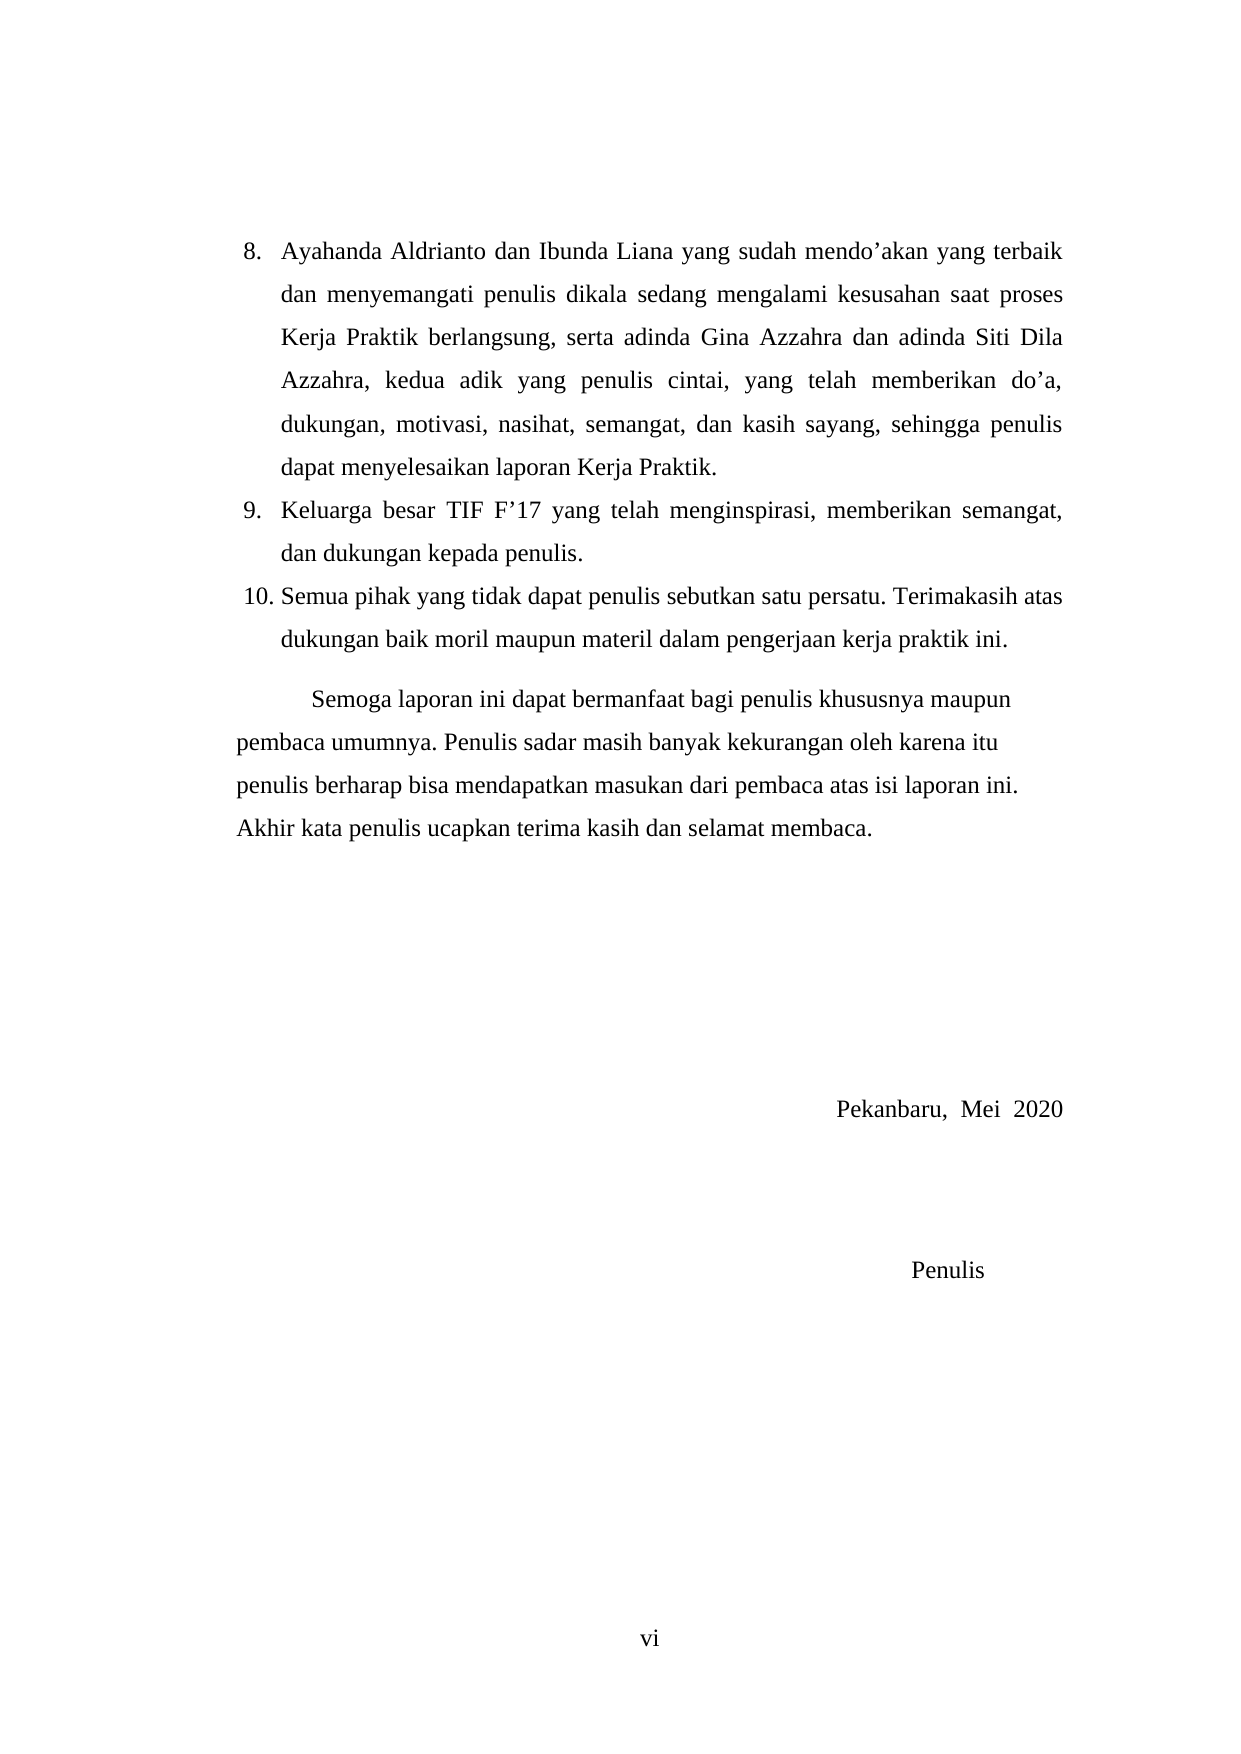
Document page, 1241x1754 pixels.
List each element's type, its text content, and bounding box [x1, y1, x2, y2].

text Pekanbaru, Mei 2020 [761, 1094, 1063, 1165]
list Semua pihak yang tidak dapat penulis sebutkan satu persatu. Terimakasih atas dukungan baik moril maupun materil dalam pengerjaan kerja praktik ini. [243, 581, 1063, 653]
list Ayahanda Aldrianto dan Ibunda Liana yang sudah mendo’akan yang terbaik dan menyemangati penulis dikala sedang mengalami kesusahan saat proses Kerja Praktik berlangsung, serta adinda Gina Azzahra dan adinda Siti Dila Azzahra, kedua adik yang penulis cintai, yang telah memberikan do’a, dukungan, motivasi, nasihat, semangat, dan kasih sayang, sehingga penulis dapat menyelesaikan laporan Kerja Praktik. [243, 236, 1063, 481]
text Penulis [836, 1255, 1063, 1284]
list Keluarga besar TIF F’17 yang telah menginspirasi, memberikan semangat, dan dukungan kepada penulis. [243, 495, 1063, 567]
text Semoga laporan ini dapat bermanfaat bagi penulis khususnya maupun pembaca umumnya. Penulis sadar masih banyak kekurangan oleh karena itu penulis berharap bisa mendapatkan masukan dari pembaca atas isi laporan ini. Akhir kata penulis ucapkan terima kasih dan selamat membaca. [236, 684, 1063, 884]
